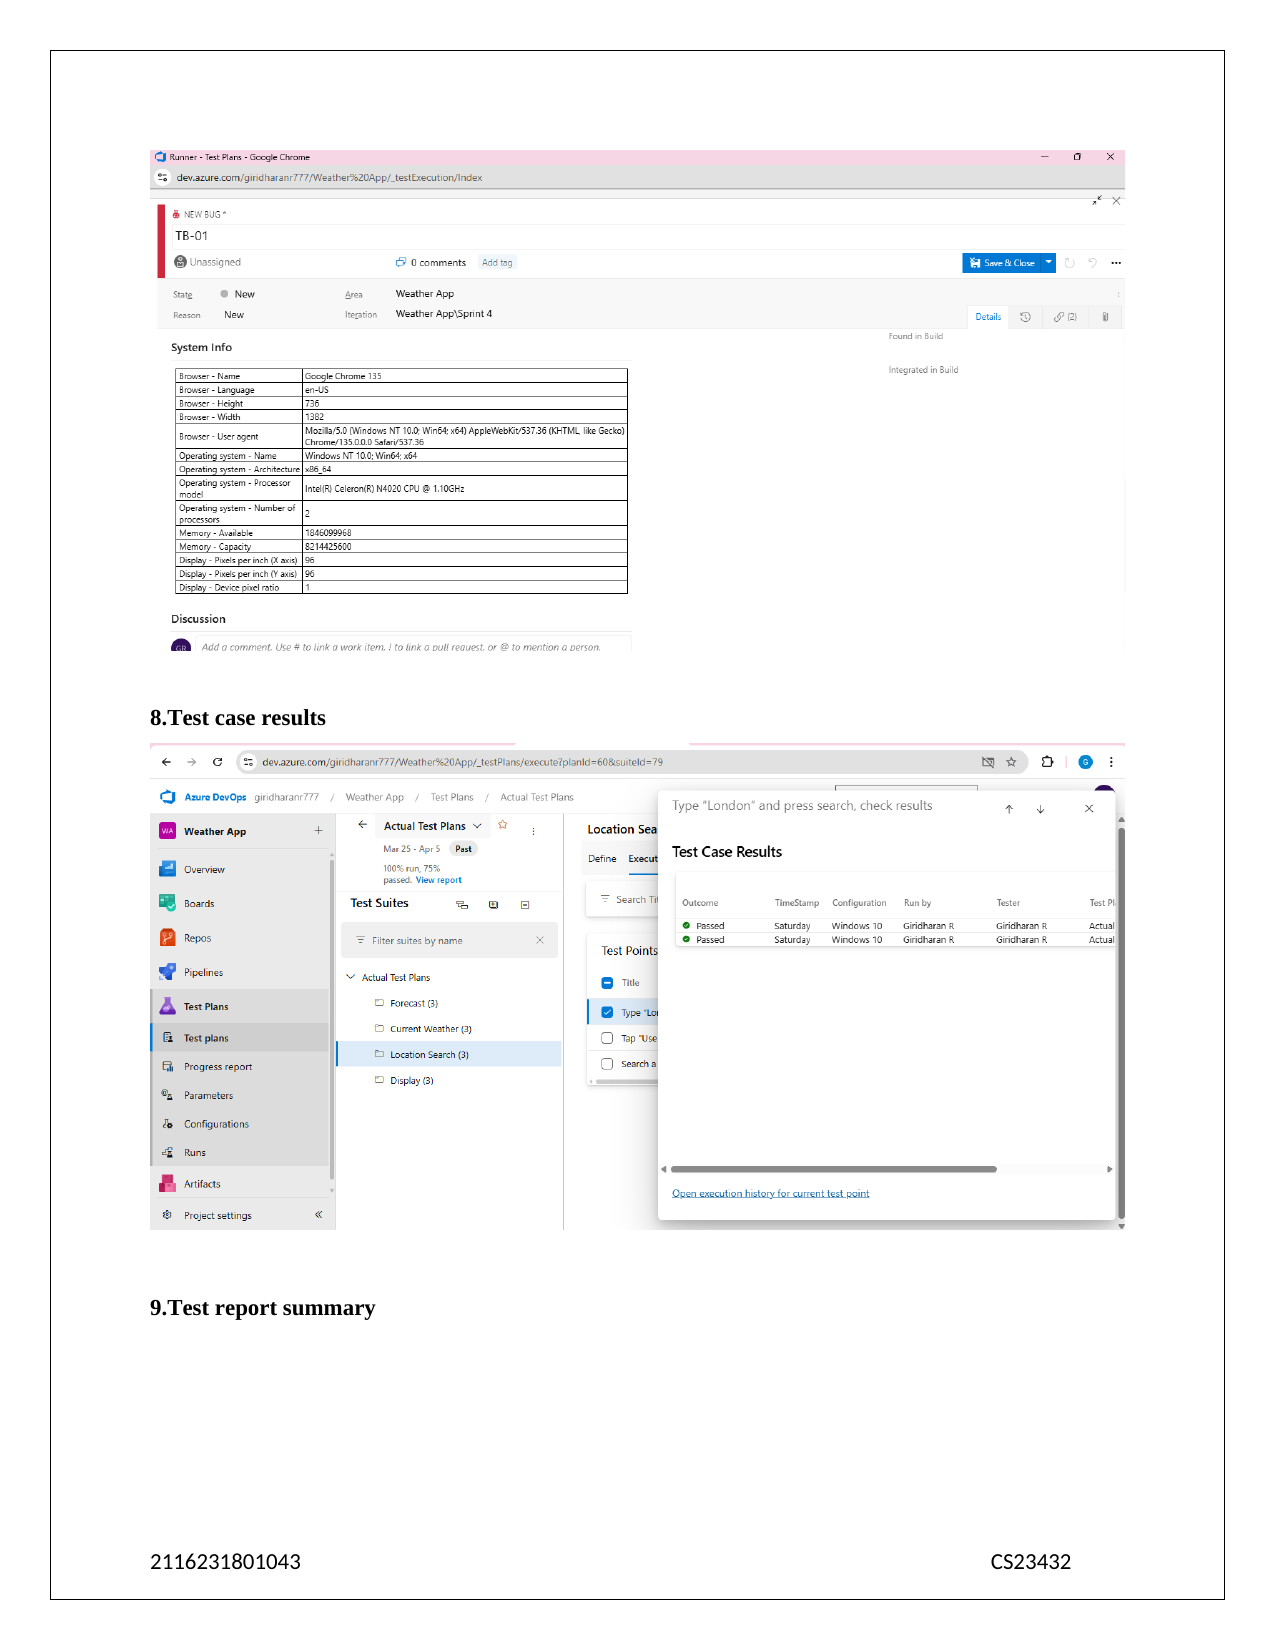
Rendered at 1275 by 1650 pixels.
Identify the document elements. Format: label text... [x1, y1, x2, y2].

text 9.Test report summary [150, 1294, 1125, 1321]
text 8.Test case results [150, 704, 1125, 730]
picture [150, 150, 1125, 661]
picture [150, 743, 1125, 1230]
